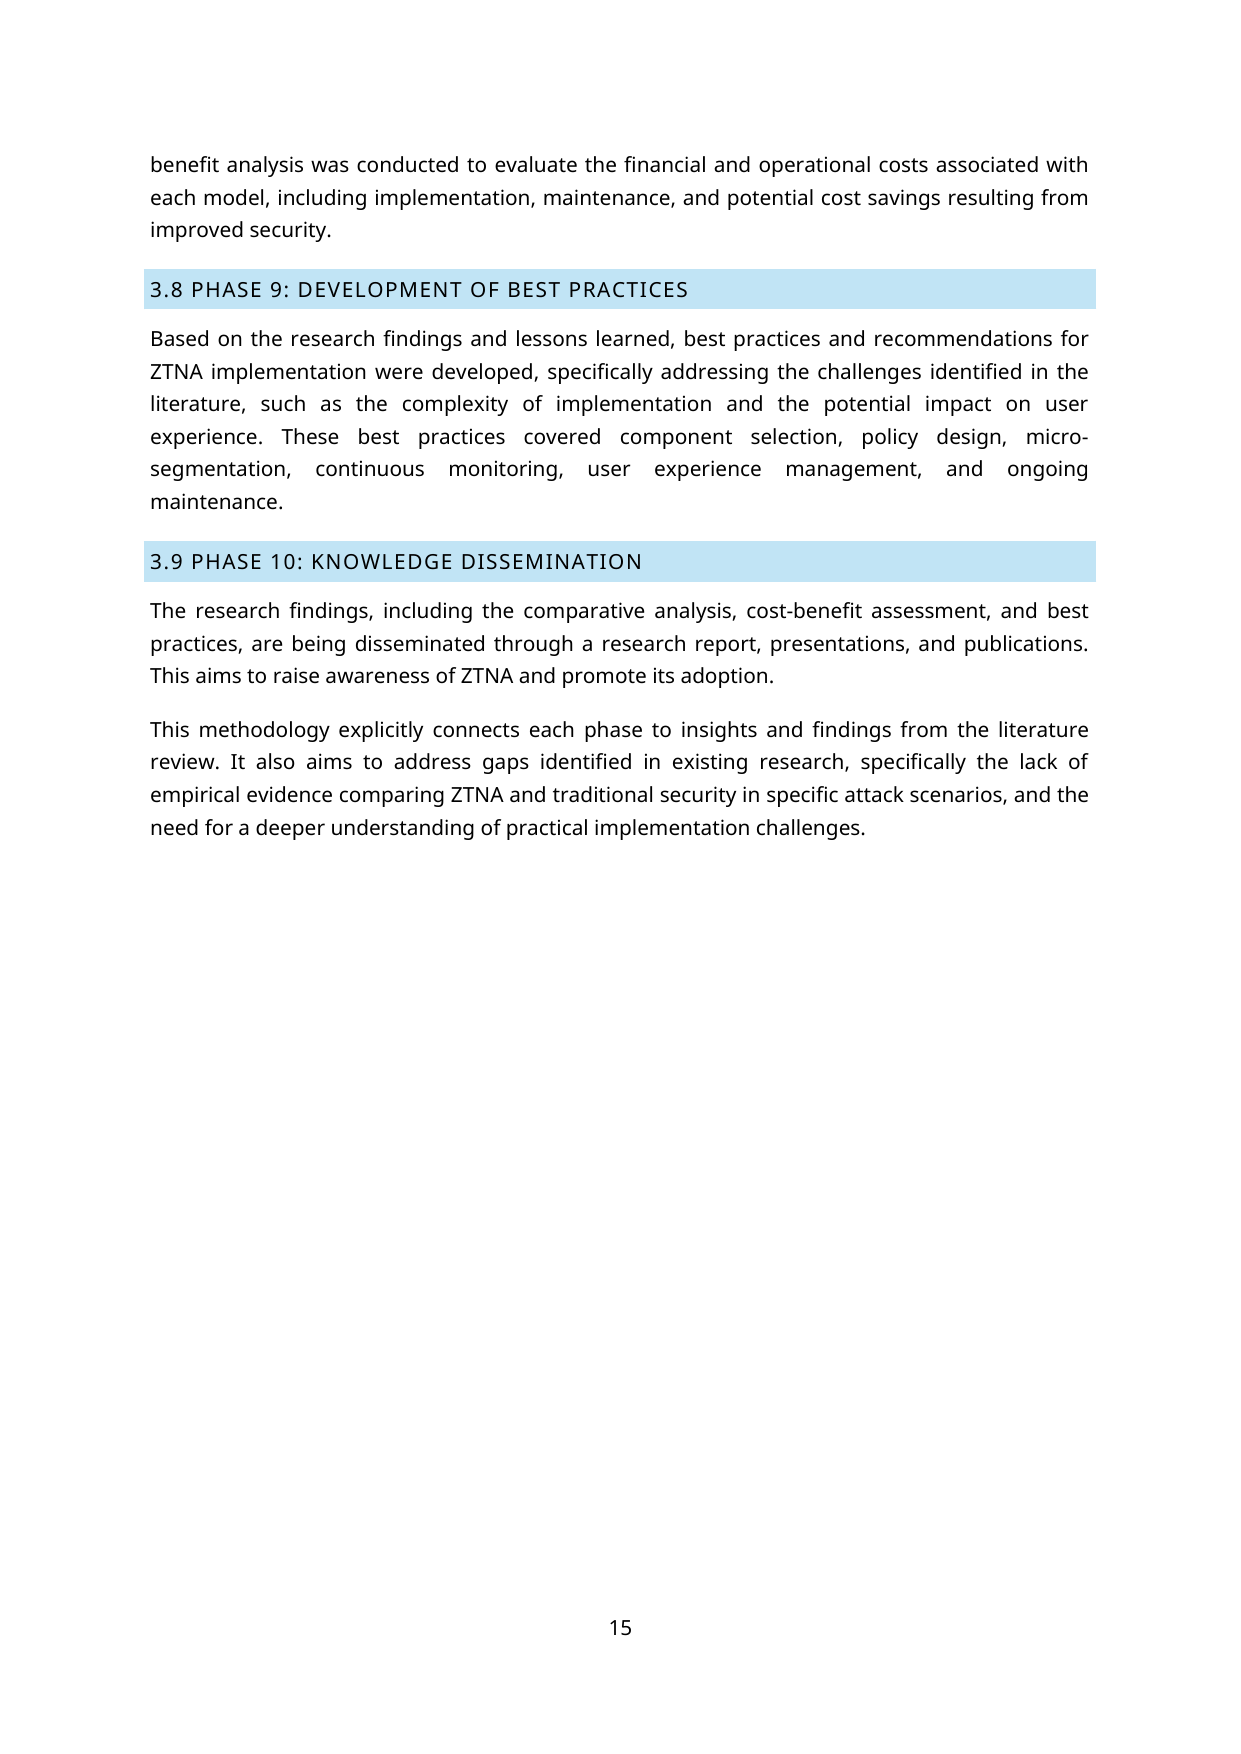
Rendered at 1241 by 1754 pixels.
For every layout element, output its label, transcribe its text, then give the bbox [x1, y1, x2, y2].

subtitle 3.9 Phase 10: Knowledge Dissemination [150, 547, 1090, 575]
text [150, 150, 1090, 244]
text This methodology explicitly connects each phase to insights and findings from the literature review. It also aims to address gaps identified in existing research, specifically the lack of empirical evidence comparing ZTNA and traditional security in specific attack scenarios, and the need for a deeper understanding of practical implementation challenges. [150, 715, 1090, 841]
subtitle 3.8 Phase 9: Development of Best Practices [150, 275, 1090, 303]
text The research findings, including the comparative analysis, cost-benefit assessment, and best practices, are being disseminated through a research report, presentations, and publications. This aims to raise awareness of ZTNA and promote its adoption. [150, 596, 1090, 690]
text Based on the research findings and lessons learned, best practices and recommendations for ZTNA implementation were developed, specifically addressing the challenges identified in the literature, such as the complexity of implementation and the potential impact on user experience. These best practices covered component selection, policy design, micro-segmentation, continuous monitoring, user experience management, and ongoing maintenance. [150, 324, 1090, 516]
